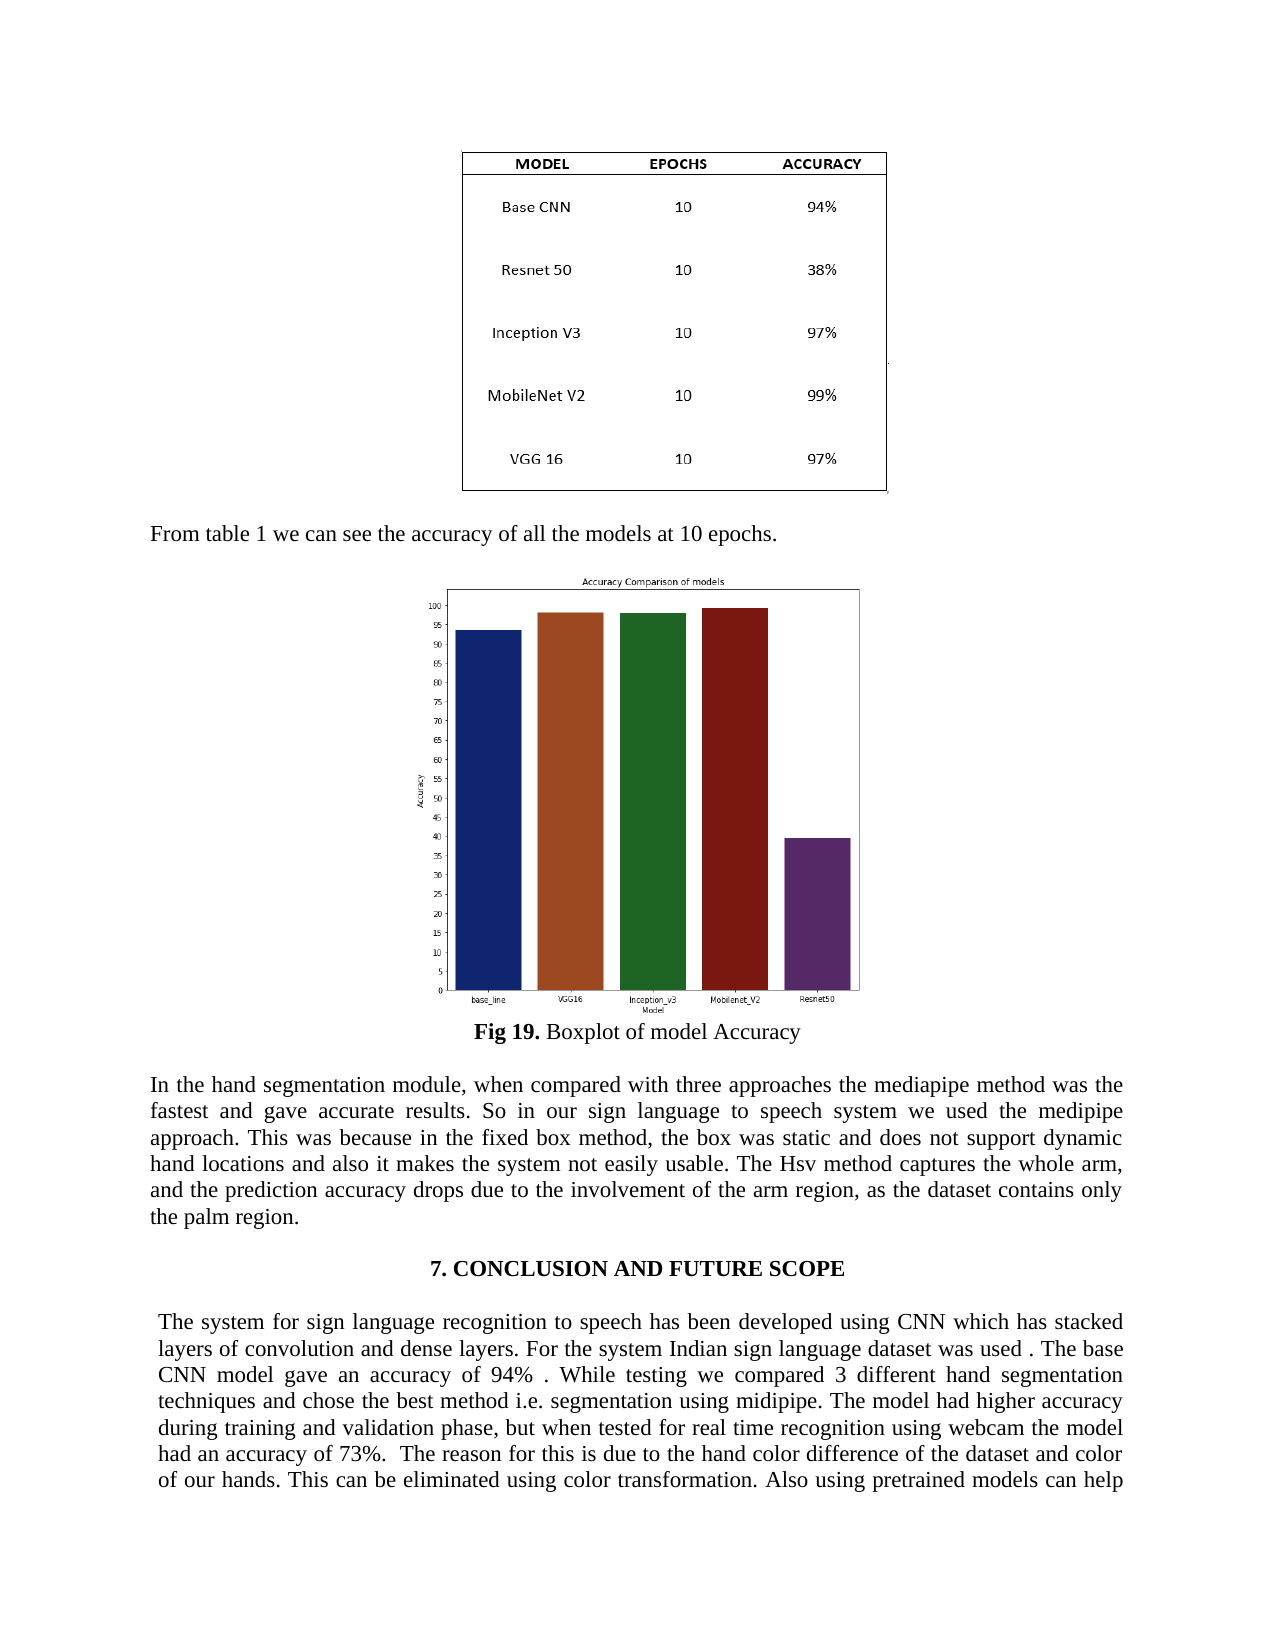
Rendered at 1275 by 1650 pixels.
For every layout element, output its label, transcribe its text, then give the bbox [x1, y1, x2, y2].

text From table 1 we can see the accuracy of all the models at 10 epochs. [150, 520, 1125, 546]
text 7. CONCLUSION AND FUTURE SCOPE [150, 1256, 1125, 1282]
picture [412, 572, 863, 1019]
text Fig 19. Boxplot of model Accuracy [150, 1018, 1125, 1045]
picture [461, 150, 889, 494]
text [158, 1308, 1125, 1493]
text In the hand segmentation module, when compared with three approaches the mediapipe method was the fastest and gave accurate results. So in our sign language to speech system we used the medipipe approach. This was because in the fixed box method, the box was static and does not support dynamic hand locations and also it makes the system not easily usable. The Hsv method captures the whole arm, and the prediction accuracy drops due to the involvement of the arm region, as the dataset contains only the palm region. [150, 1071, 1125, 1229]
